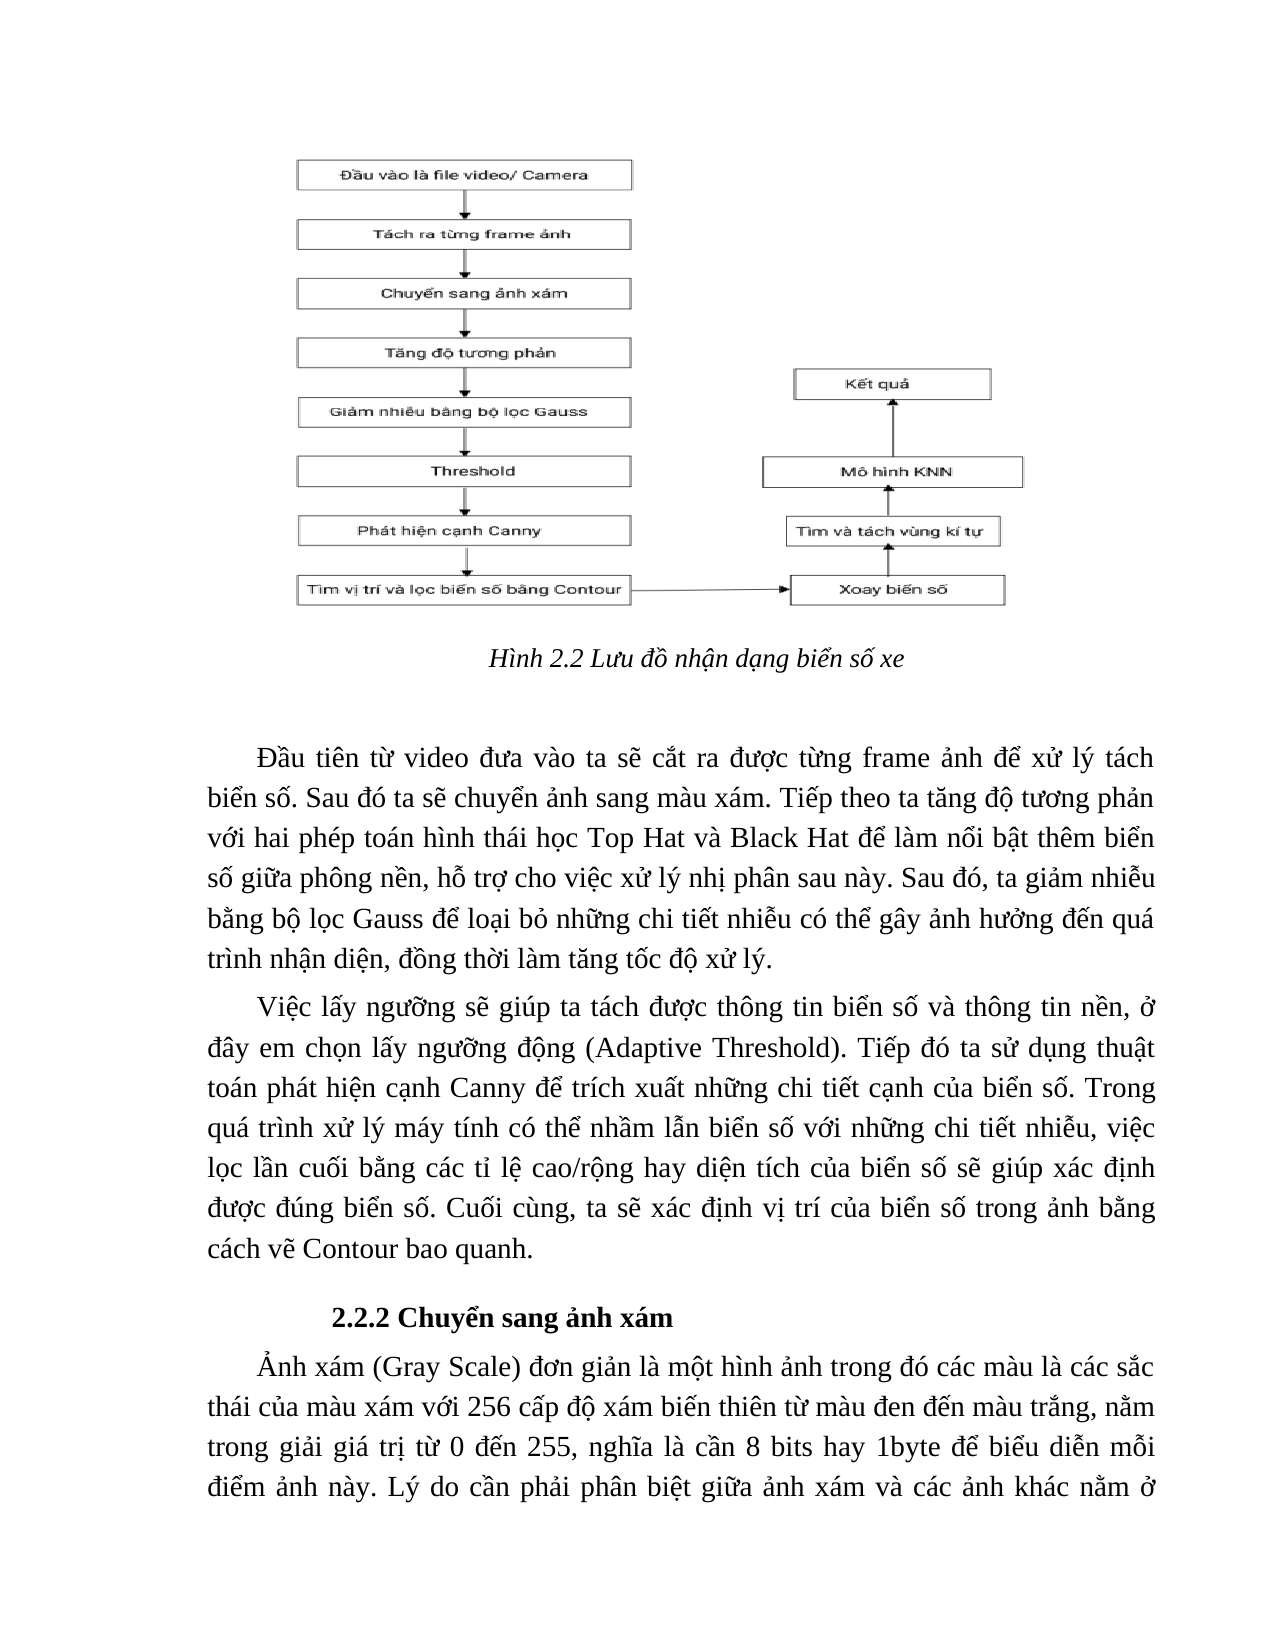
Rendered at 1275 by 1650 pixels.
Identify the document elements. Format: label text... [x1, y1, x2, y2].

text Việc lấy ngưỡng sẽ giúp ta tách được thông tin biển số và thông tin nền, ở đây em chọn lấy ngưỡng động (Adaptive Threshold). Tiếp đó ta sử dụng thuật toán phát hiện cạnh Canny để trích xuất những chi tiết cạnh của biển số. Trong quá trình xử lý máy tính có thể nhầm lẫn biển số với những chi tiết nhiễu, việc lọc lần cuối bằng các tỉ lệ cao/rộng hay diện tích của biển số sẽ giúp xác định được đúng biển số. Cuối cùng, ta sẽ xác định vị trí của biển số trong ảnh bằng cách vẽ Contour bao quanh. [207, 989, 1156, 1264]
subtitle Chuyển sang ảnh xám [282, 1300, 1156, 1334]
text Đầu tiên từ video đưa vào ta sẽ cắt ra được từng frame ảnh để xử lý tách biển số. Sau đó ta sẽ chuyển ảnh sang màu xám. Tiếp theo ta tăng độ tương phản với hai phép toán hình thái học Top Hat và Black Hat để làm nổi bật thêm biển số giữa phông nền, hỗ trợ cho việc xử lý nhị phân sau này. Sau đó, ta giảm nhiễu bằng bộ lọc Gauss để loại bỏ những chi tiết nhiễu có thể gây ảnh hưởng đến quá trình nhận diện, đồng thời làm tăng tốc độ xử lý. [207, 740, 1156, 974]
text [207, 1349, 1156, 1503]
picture [256, 147, 1052, 628]
